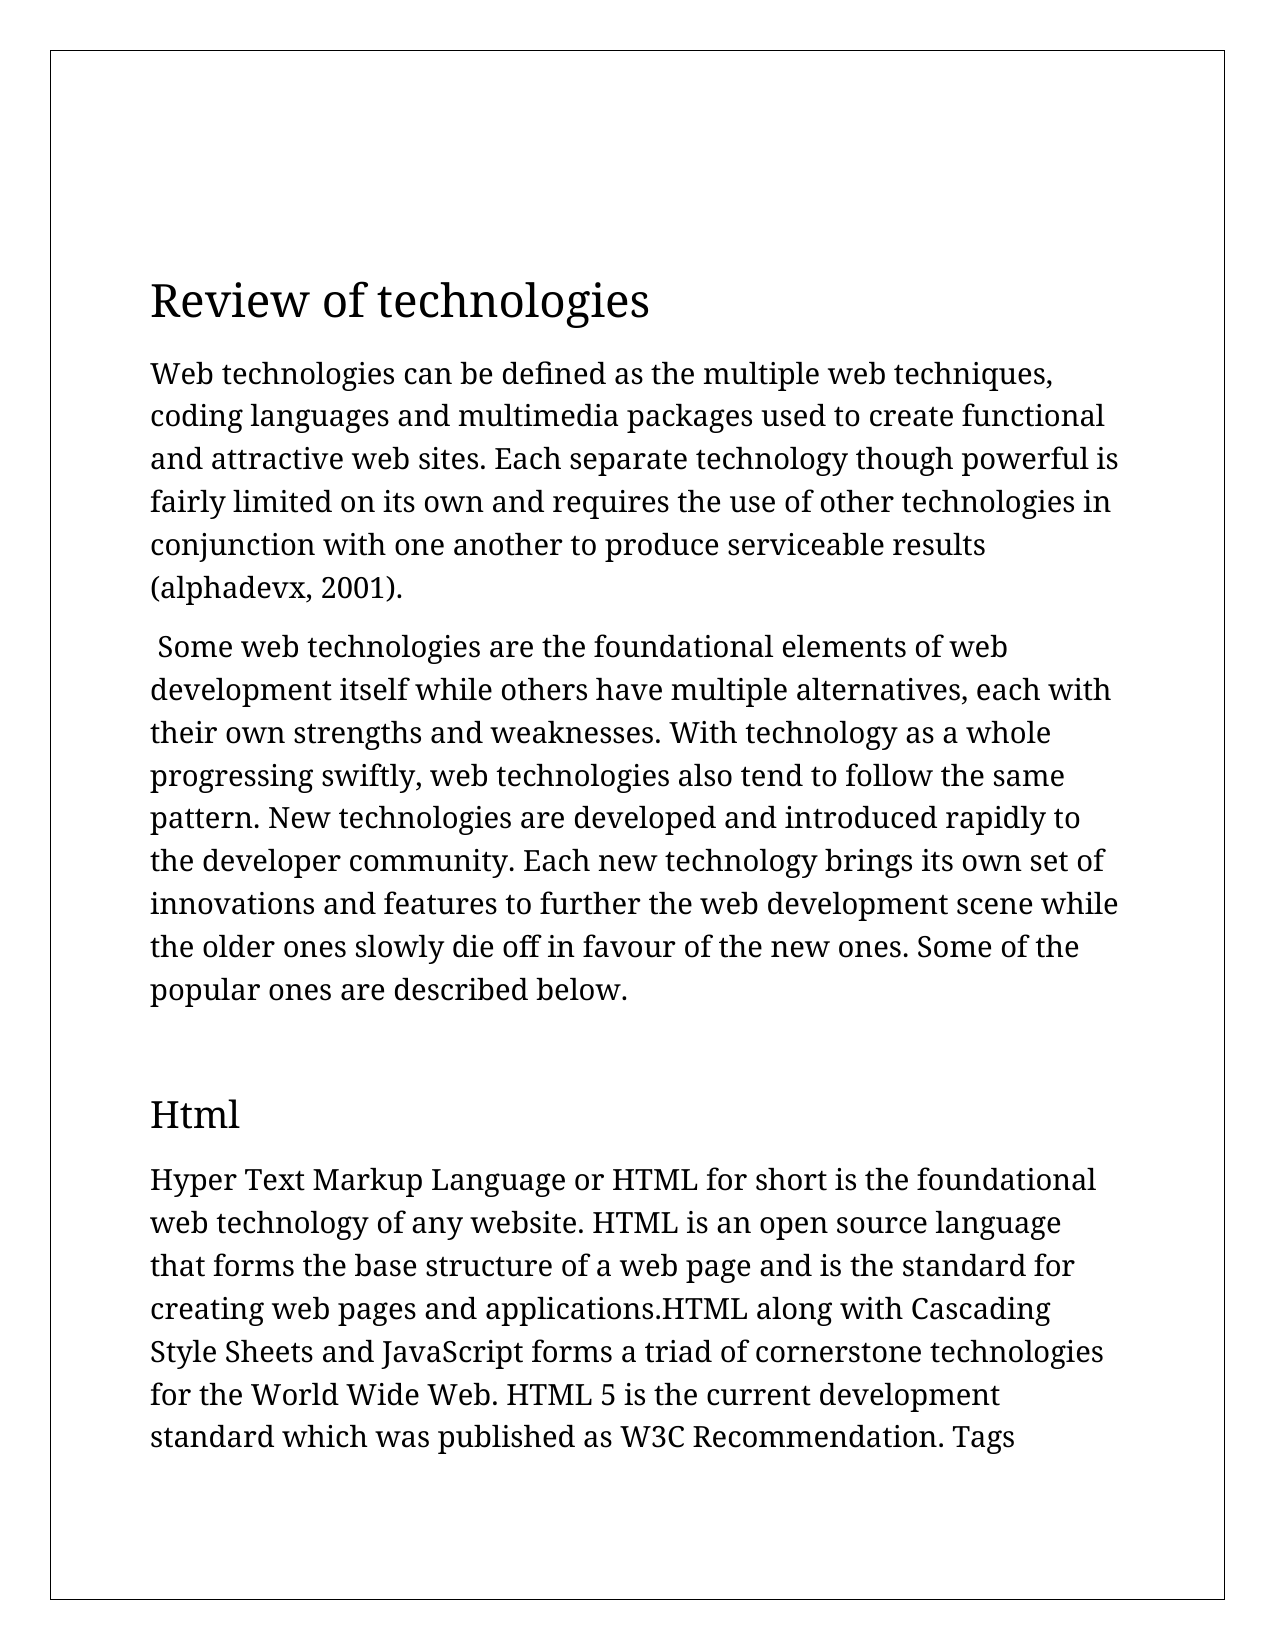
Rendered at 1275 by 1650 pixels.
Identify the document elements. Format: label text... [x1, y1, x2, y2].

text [150, 1160, 1125, 1456]
text Some web technologies are the foundational elements of web development itself while others have multiple alternatives, each with their own strengths and weaknesses. With technology as a whole progressing swiftly, web technologies also tend to follow the same pattern. New technologies are developed and introduced rapidly to the developer community. Each new technology brings its own set of innovations and features to further the web development scene while the older ones slowly die off in favour of the new ones. Some of the popular ones are described below. [150, 626, 1125, 1009]
text Review of technologies [150, 269, 1125, 331]
text Web technologies can be defined as the multiple web techniques, coding languages and multimedia packages used to create functional and attractive web sites. Each separate technology though powerful is fairly limited on its own and requires the use of other technologies in conjunction with one another to produce serviceable results (alphadevx, 2001). [150, 353, 1125, 607]
text Html [150, 1088, 1125, 1139]
